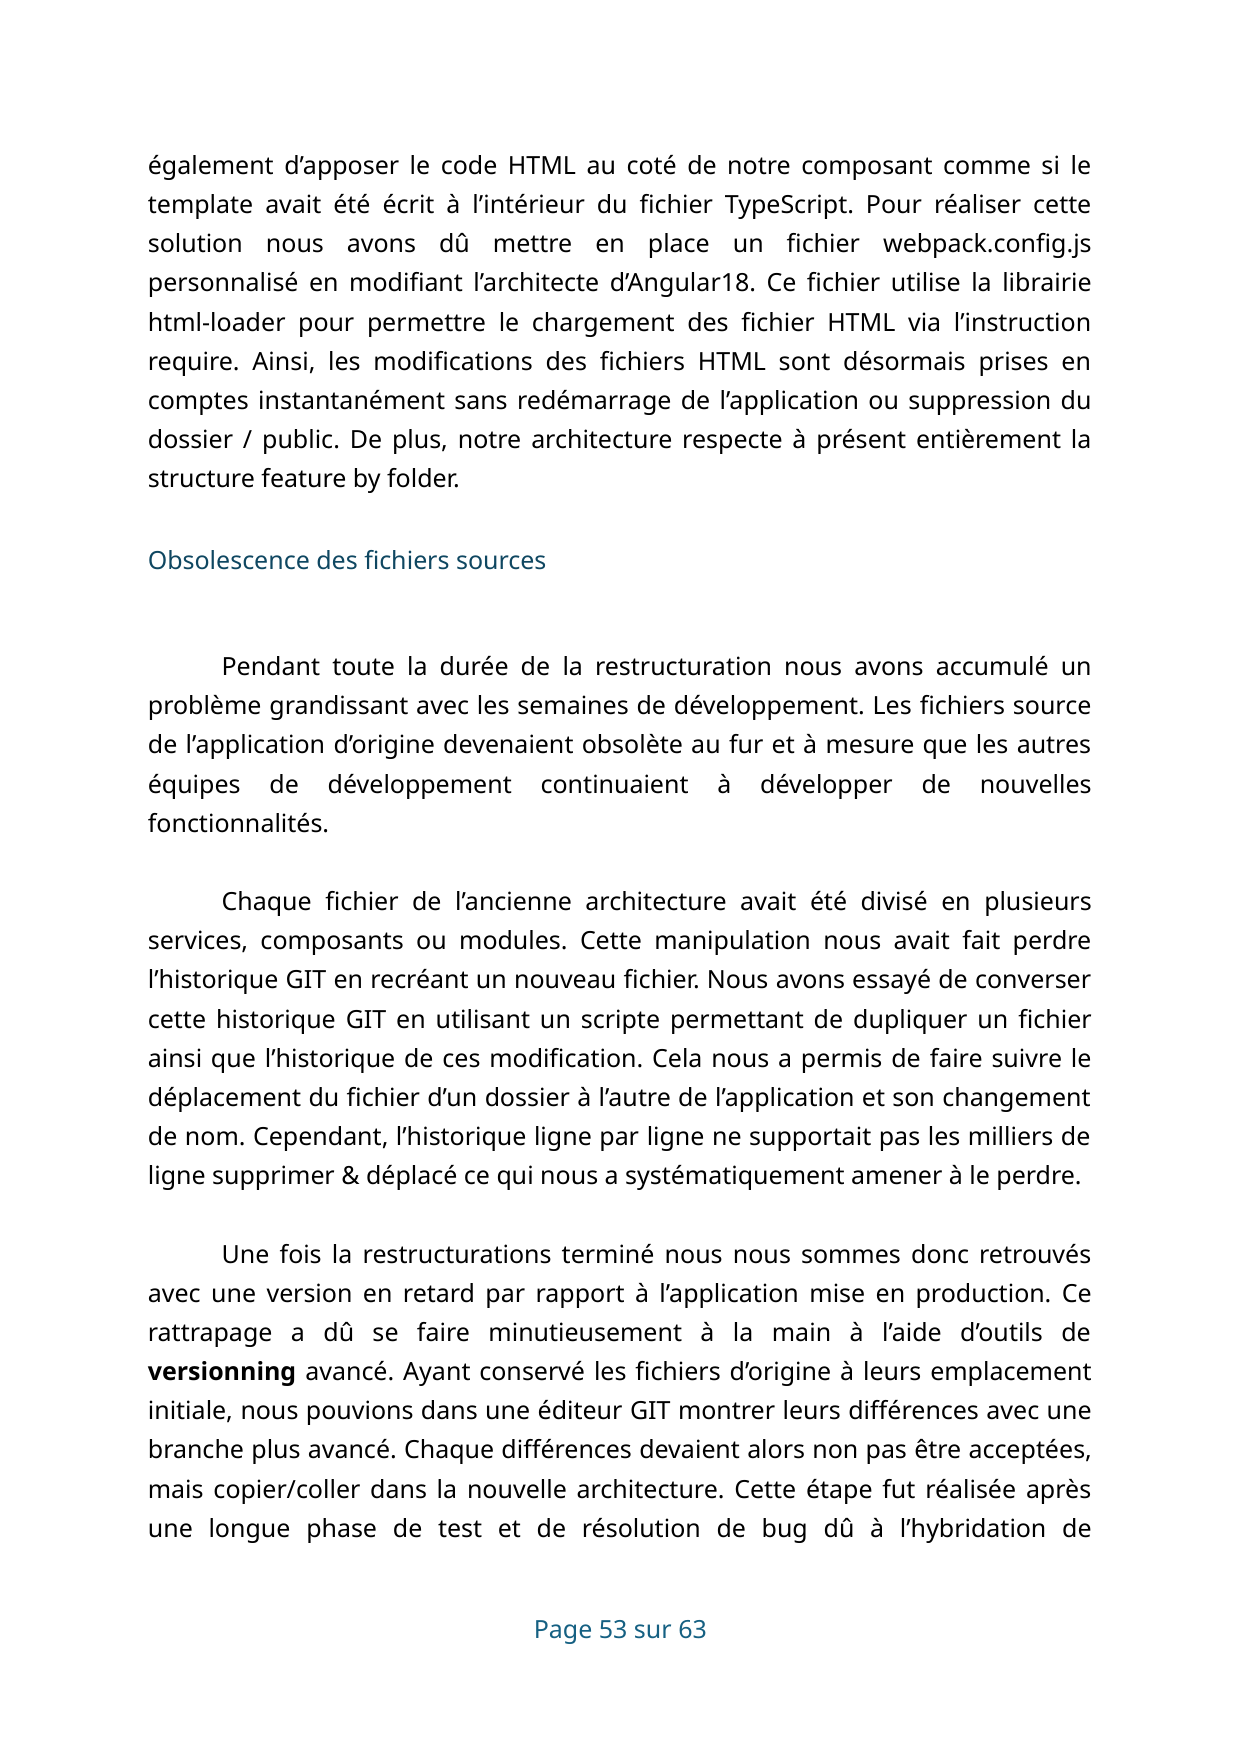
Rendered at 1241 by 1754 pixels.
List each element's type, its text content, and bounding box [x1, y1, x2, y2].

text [148, 1236, 1093, 1544]
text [148, 148, 1093, 495]
subtitle Obsolescence des fichiers sources [148, 542, 1093, 577]
text Pendant toute la durée de la restructuration nous avons accumulé un problème grandissant avec les semaines de développement. Les fichiers source de l’application d’origine devenaient obsolète au fur et à mesure que les autres équipes de développement continuaient à développer de nouvelles fonctionnalités. [148, 649, 1093, 839]
text Chaque fichier de l’ancienne architecture avait été divisé en plusieurs services, composants ou modules. Cette manipulation nous avait fait perdre l’historique GIT en recréant un nouveau fichier. Nous avons essayé de converser cette historique GIT en utilisant un scripte permettant de dupliquer un fichier ainsi que l’historique de ces modification. Cela nous a permis de faire suivre le déplacement du fichier d’un dossier à l’autre de l’application et son changement de nom. Cependant, l’historique ligne par ligne ne supportait pas les milliers de ligne supprimer & déplacé ce qui nous a systématiquement amener à le perdre. [148, 884, 1093, 1192]
